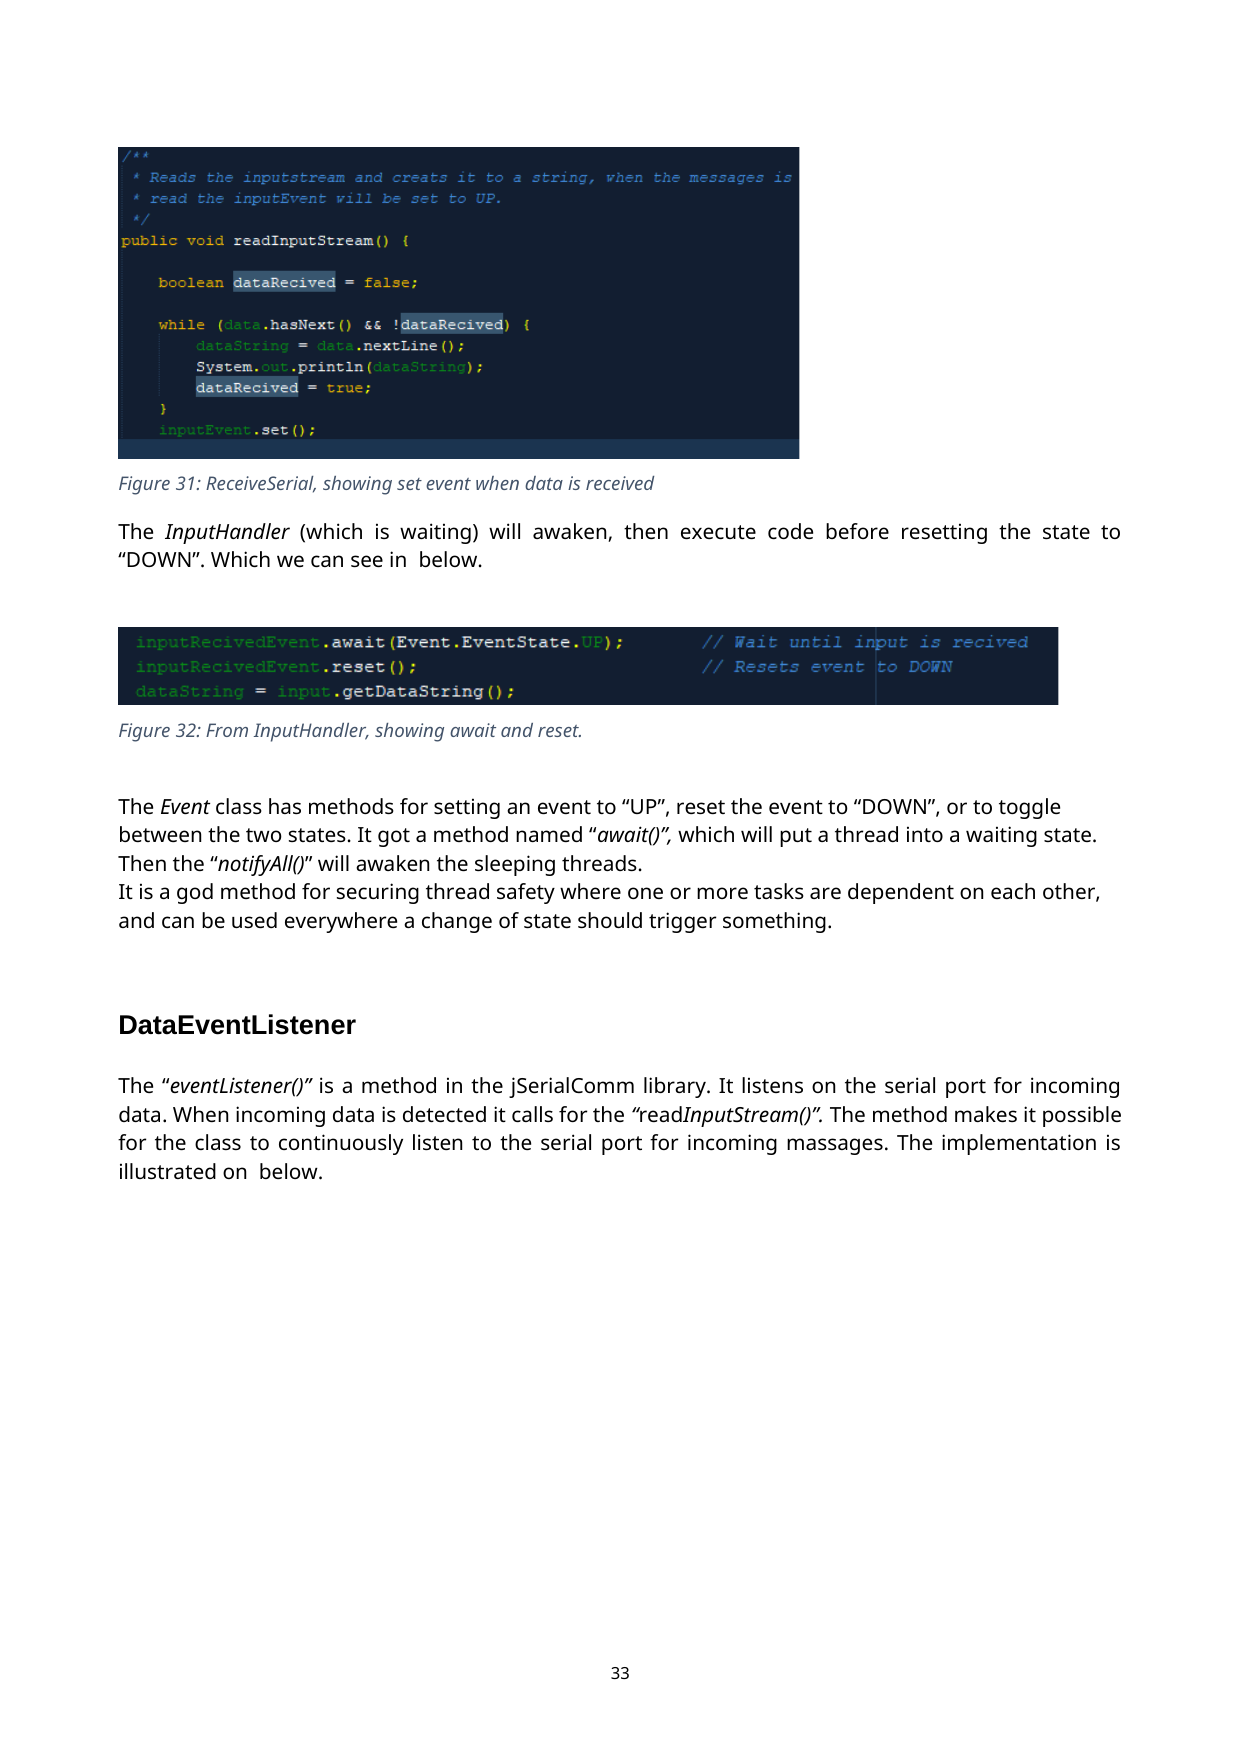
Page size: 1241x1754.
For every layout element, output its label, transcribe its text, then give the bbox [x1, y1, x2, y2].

text 32 [118, 717, 1122, 743]
picture [118, 627, 1059, 705]
picture [118, 147, 800, 459]
